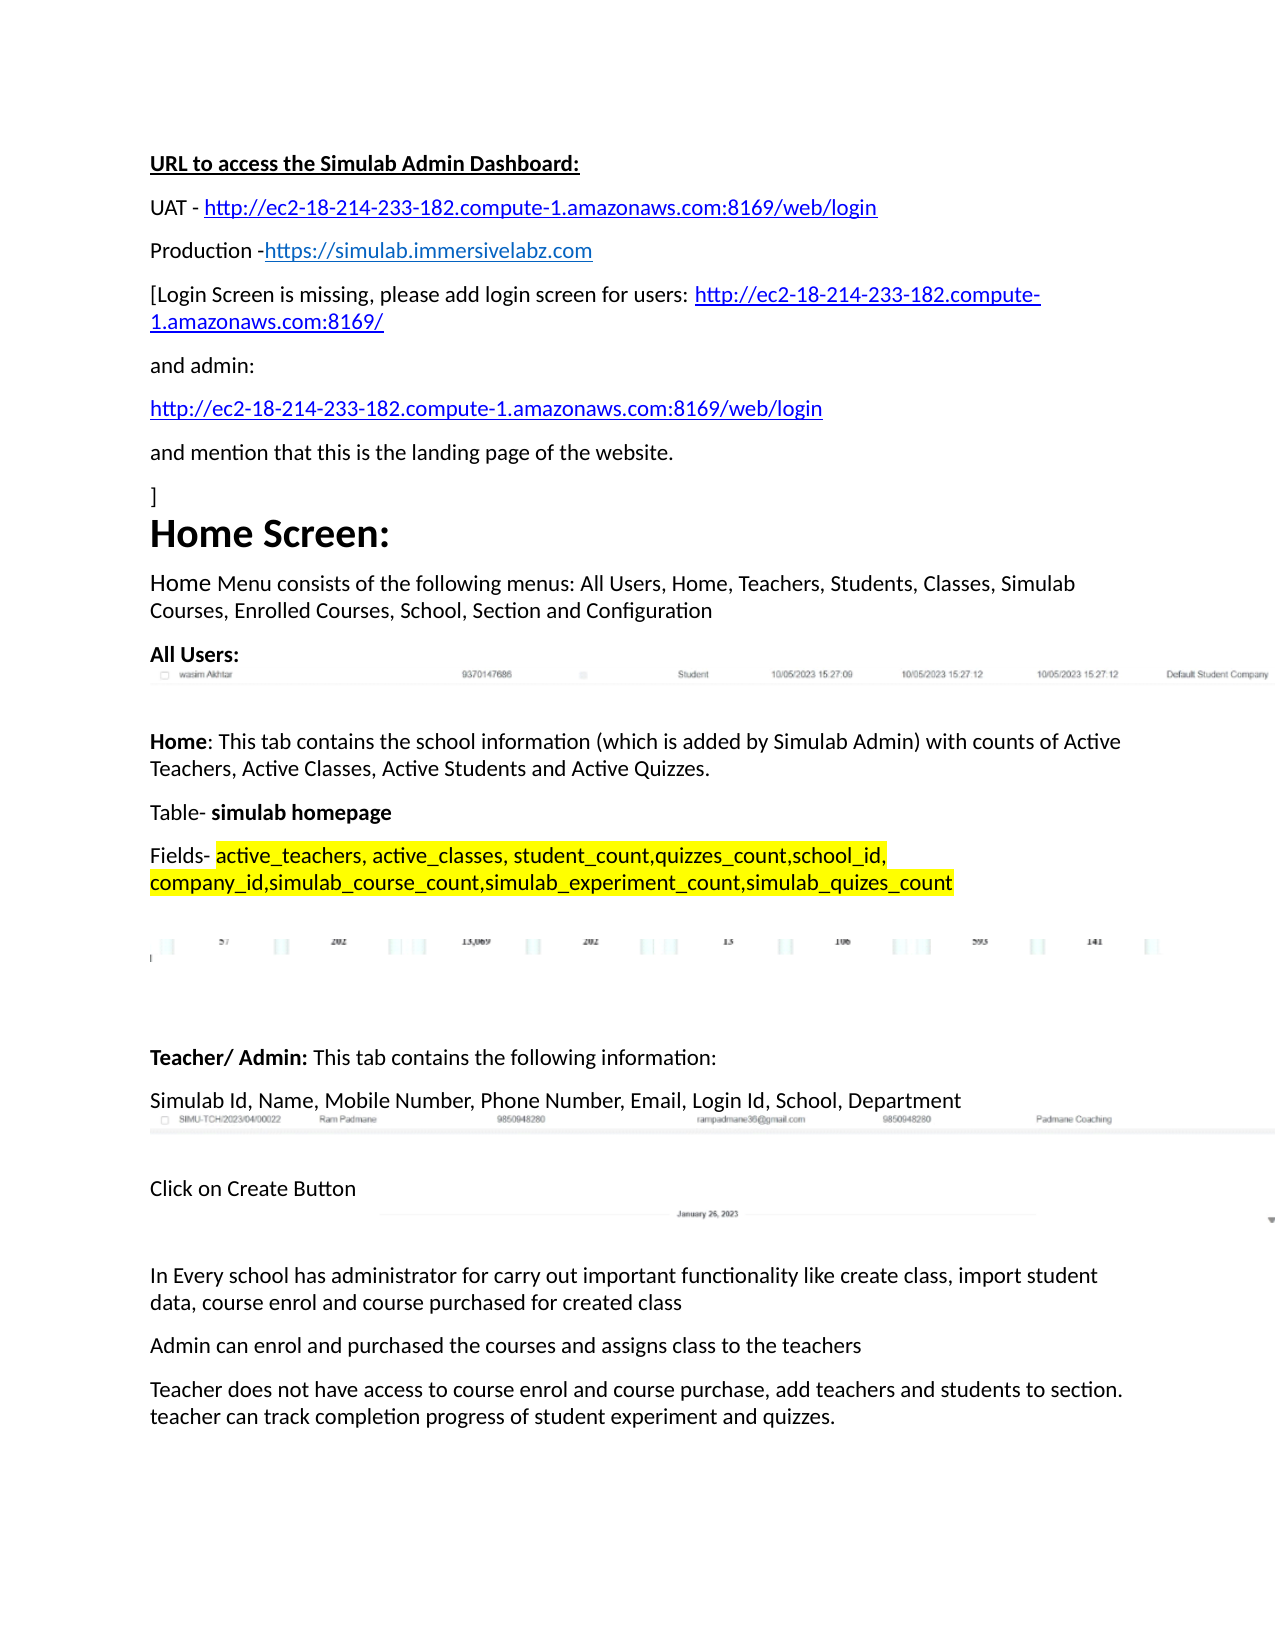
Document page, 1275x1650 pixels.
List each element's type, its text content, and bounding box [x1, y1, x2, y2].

text Admin can enrol and purchased the courses and assigns class to the teachers [150, 1332, 1125, 1359]
text Home: This tab contains the school information (which is added by Simulab Admin) with counts of Active Teachers, Active Classes, Active Students and Active Quizzes. [150, 728, 1125, 782]
text and mention that this is the landing page of the website. [150, 439, 1125, 466]
text http://ec2-18-214-233-182.compute-1.amazonaws.com:8169/web/login [150, 395, 1125, 422]
text and admin: [150, 352, 1125, 378]
text Click on Create Button [150, 1174, 1125, 1201]
text Table- simulab homepage [150, 798, 1125, 825]
text Simulab Id, Name, Mobile Number, Phone Number, Email, Login Id, School, Department [150, 1087, 1125, 1114]
text Fields- active_teachers, active_classes, student_count,quizzes_count,school_id, company_id,simulab_course_count,simulab_experiment_count,simulab_quizes_count [887, 842, 1125, 896]
text In Every school has administrator for carry out important functionality like create class, import student data, course enrol and course purchased for created class [150, 1262, 1125, 1316]
text ] [150, 482, 1125, 509]
text Home Menu consists of the following menus: All Users, Home, Teachers, Students, Classes, Simulab Courses, Enrolled Courses, School, Section and Configuration [150, 570, 1125, 624]
text Teacher does not have access to course enrol and course purchase, add teachers and students to section. teacher can track completion progress of student experiment and quizzes. [150, 1376, 1125, 1430]
text UAT - http://ec2-18-214-233-182.compute-1.amazonaws.com:8169/web/login [150, 194, 1125, 221]
text Production -https://simulab.immersivelabz.com [150, 237, 1125, 264]
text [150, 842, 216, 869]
text Home Screen: [150, 526, 1125, 553]
text [Login Screen is missing, please add login screen for users: http://ec2-18-214-233-182.compute-1.amazonaws.com:8169/ [150, 281, 1125, 335]
text Teacher/ Admin: This tab contains the following information: [150, 1043, 1125, 1071]
text URL to access the Simulab Admin Dashboard: [150, 150, 1125, 177]
text All Users: [150, 640, 1125, 667]
